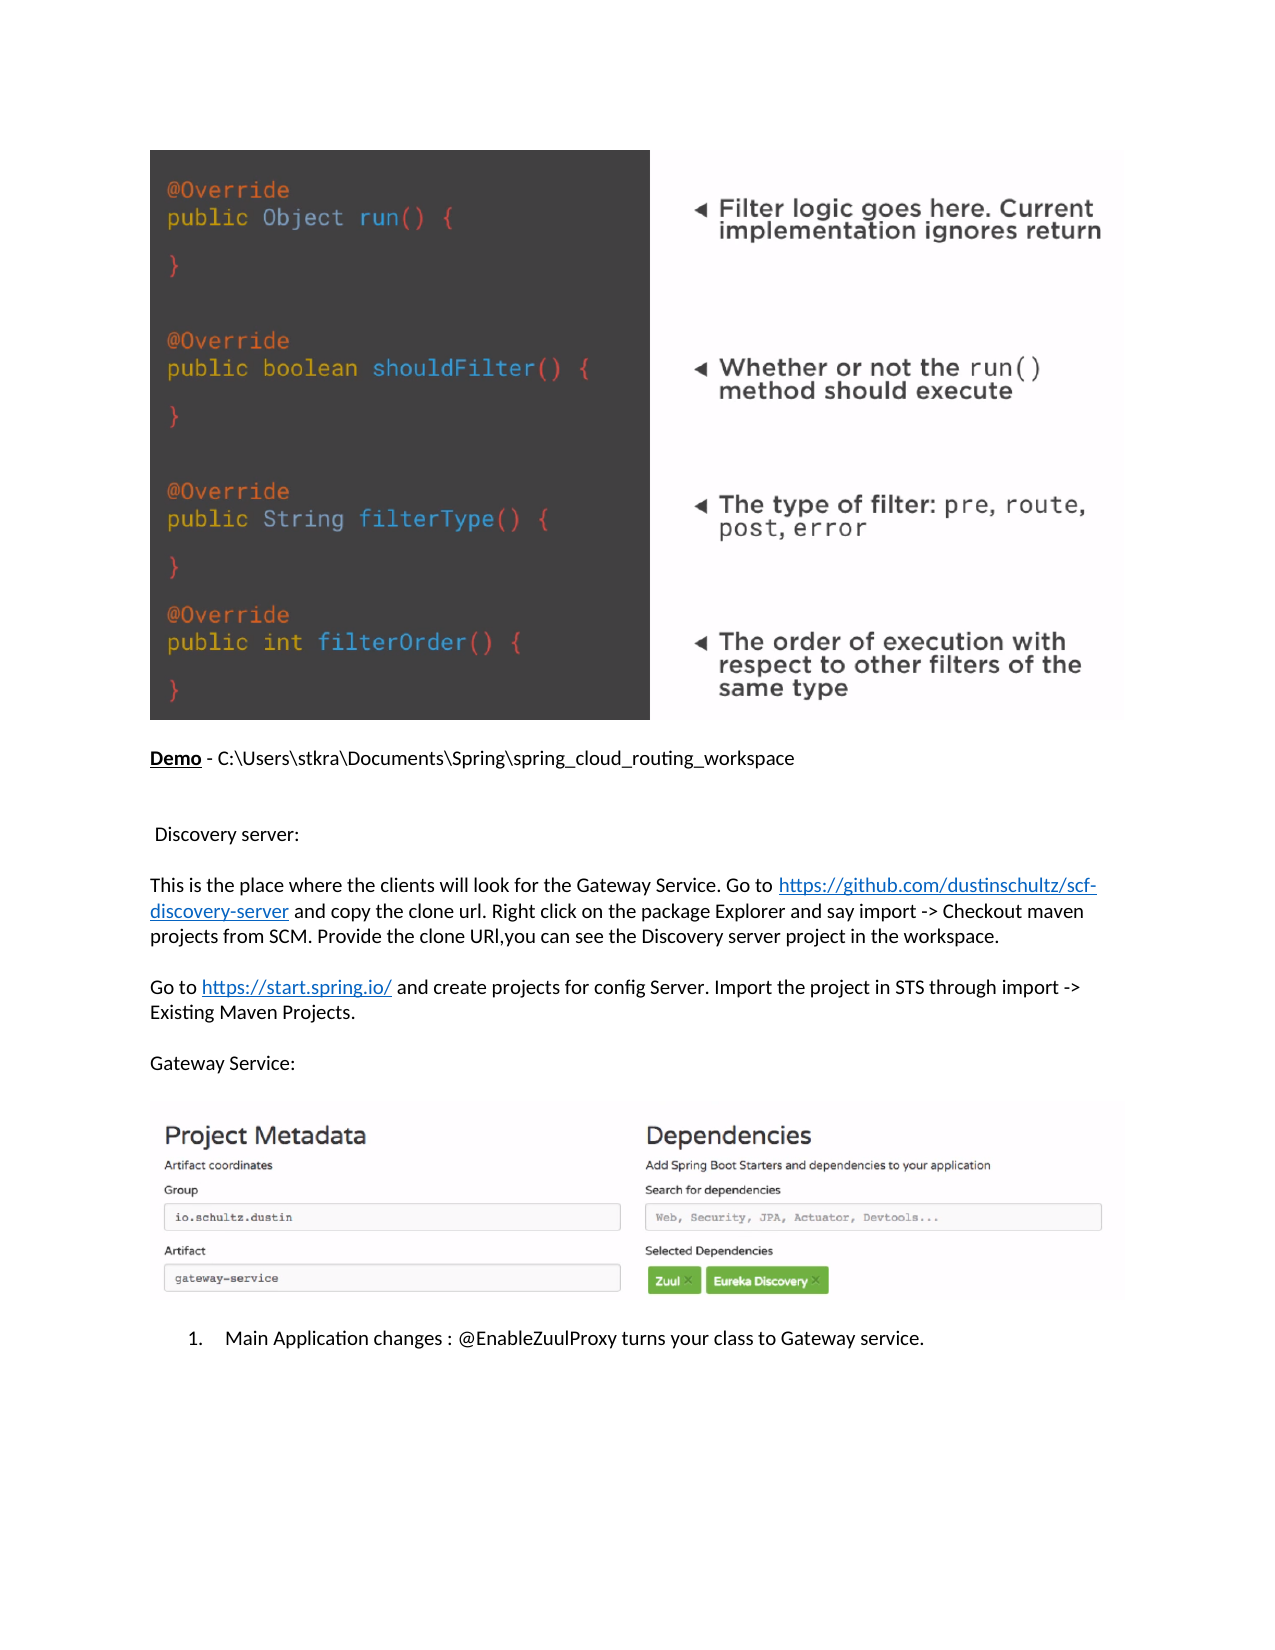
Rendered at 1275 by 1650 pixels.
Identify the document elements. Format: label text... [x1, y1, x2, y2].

text Discovery server: [150, 822, 1125, 847]
list Main Application changes : @EnableZuulProxy turns your class to Gateway service. [187, 1325, 1125, 1351]
text Demo - C:\Users\stkra\Documents\Spring\spring_cloud_routing_workspace [150, 745, 1125, 771]
picture [150, 1101, 1125, 1300]
text Gateway Service: [150, 1050, 1125, 1076]
text Go to https://start.spring.io/ and create projects for config Server. Import the project in STS through import -> Existing Maven Projects. [150, 974, 1125, 1025]
text This is the place where the clients will look for the Gateway Service. Go to https://github.com/dustinschultz/scf-discovery-server and copy the clone url. Right click on the package Explorer and say import -> Checkout maven projects from SCM. Provide the clone URl,you can see the Discovery server project in the workspace. [150, 872, 1125, 949]
picture [150, 150, 1124, 720]
